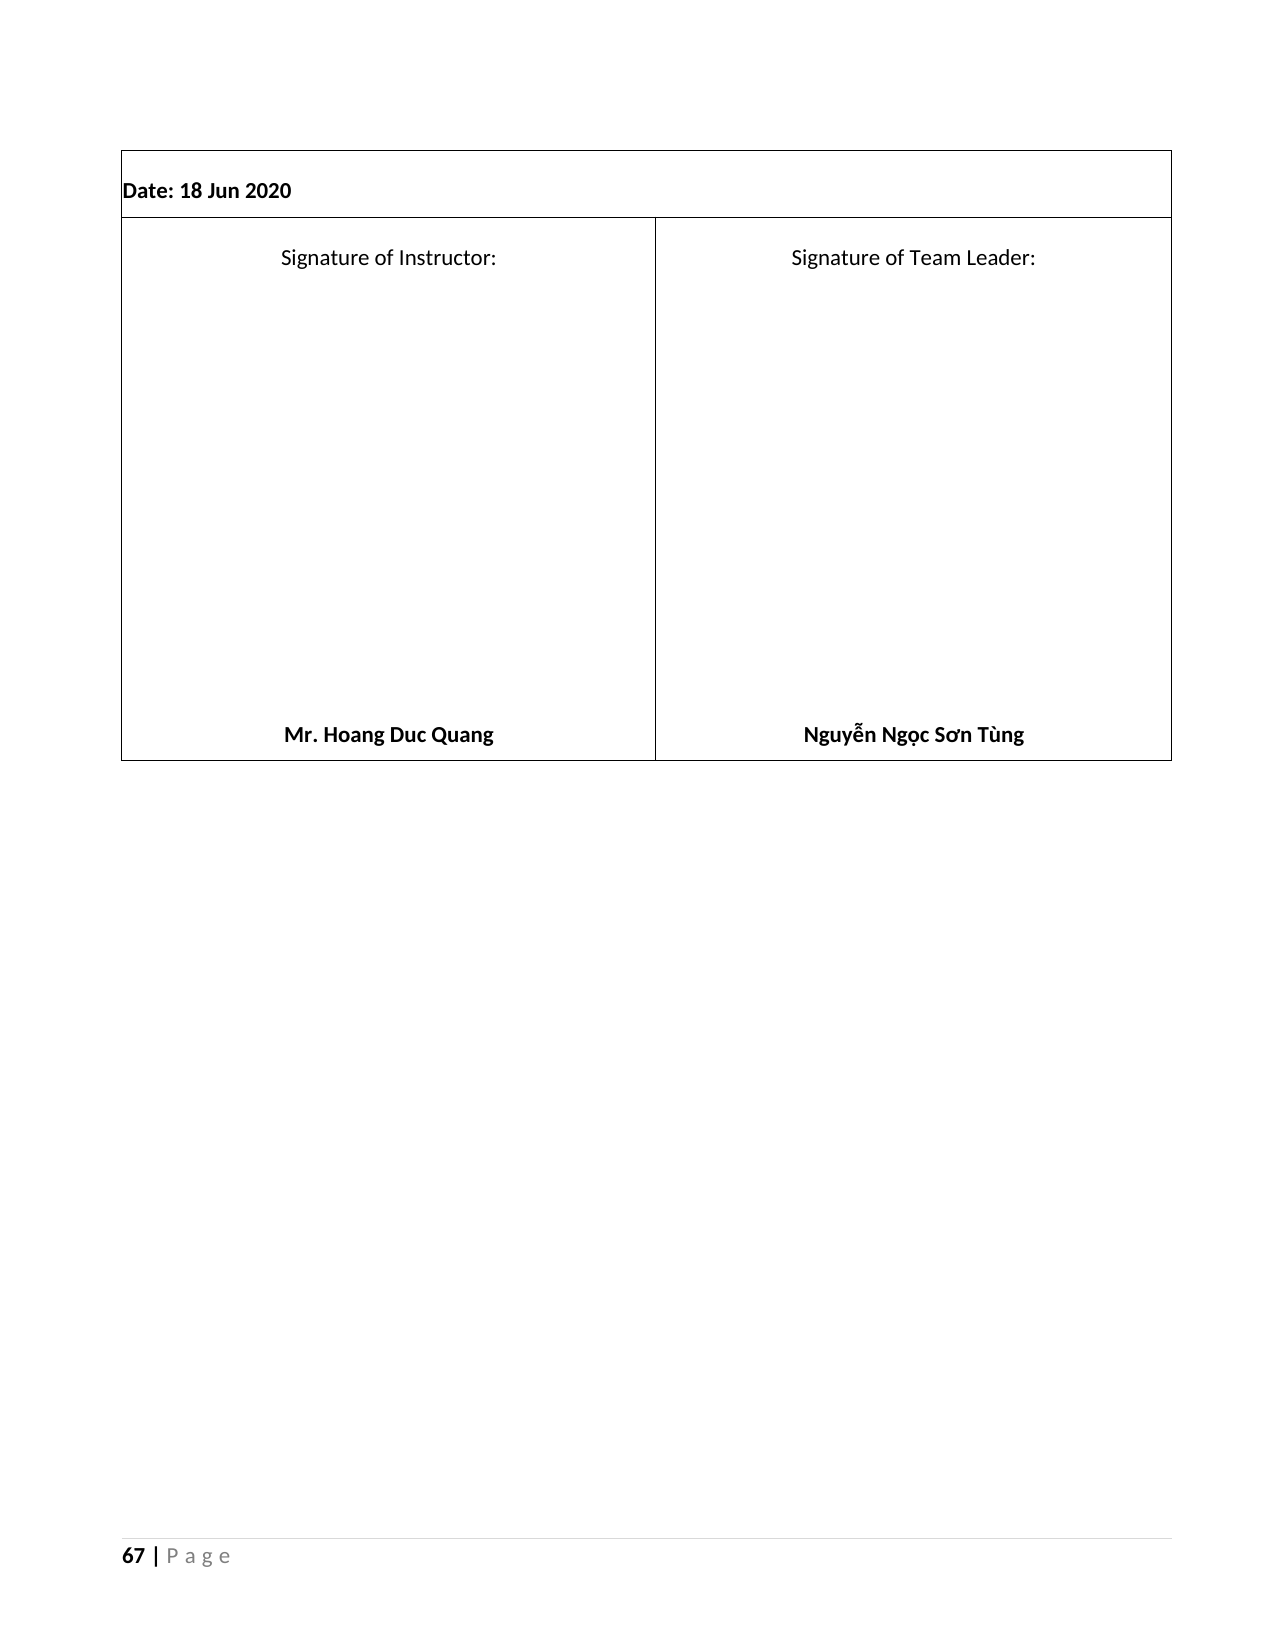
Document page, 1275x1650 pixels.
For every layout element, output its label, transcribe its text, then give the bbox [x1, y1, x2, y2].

table_cell Signature of Team Leader: Nguyễn Ngọc Sơn Tùng [656, 218, 1171, 760]
table_header Date: 18 Jun 2020 [122, 151, 1171, 217]
table_cell Signature of Instructor: Mr. Hoang Duc Quang [122, 218, 655, 760]
